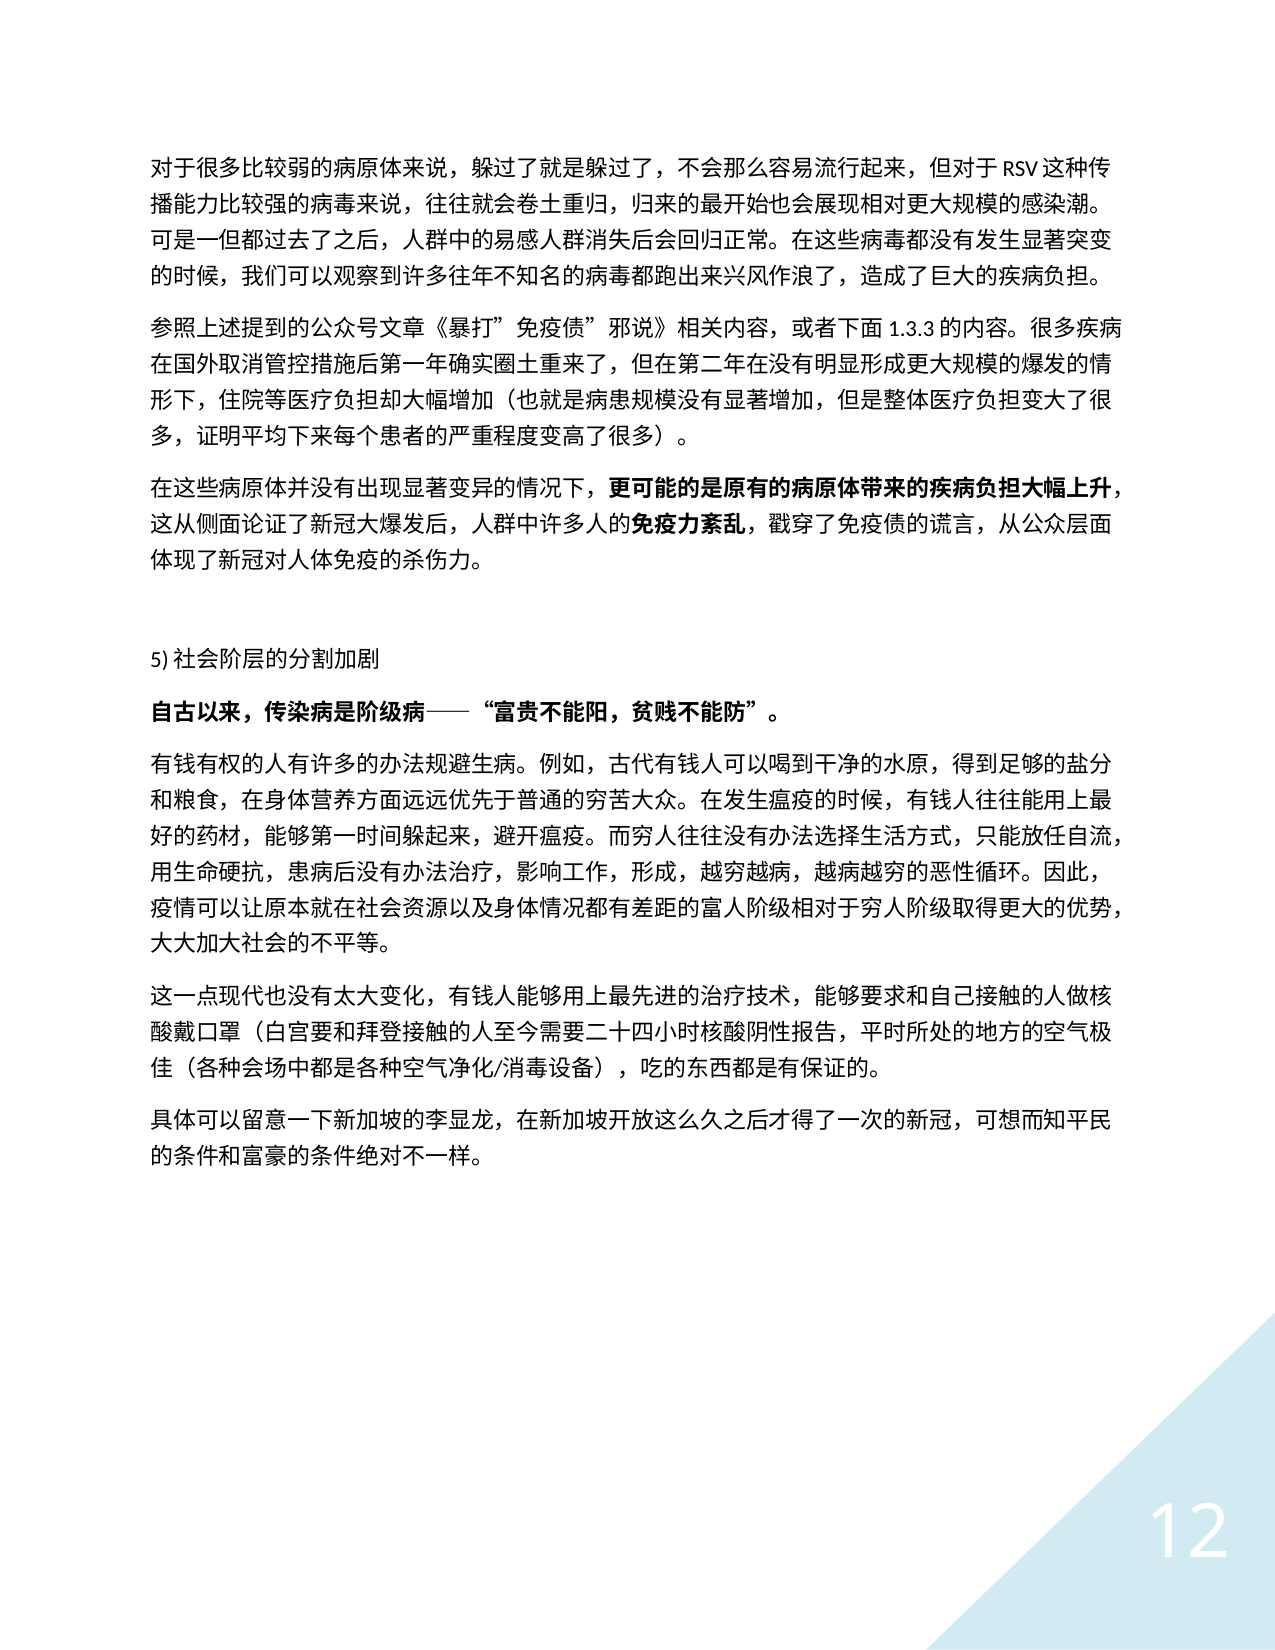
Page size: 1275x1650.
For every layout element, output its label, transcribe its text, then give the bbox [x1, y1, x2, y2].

text 有钱有权的人有许多的办法规避生病。例如，古代有钱人可以喝到干净的水原，得到足够的盐分和粮食，在身体营养方面远远优先于普通的穷苦大众。在发生瘟疫的时候，有钱人往往能用上最好的药材，能够第一时间躲起来，避开瘟疫。而穷人往往没有办法选择生活方式，只能放任自流，用生命硬抗，患病后没有办法治疗，影响工作，形成，越穷越病，越病越穷的恶性循环。因此，疫情可以让原本就在社会资源以及身体情况都有差距的富人阶级相对于穷人阶级取得更大的优势，大大加大社会的不平等。 [150, 746, 1125, 958]
text 这一点现代也没有太大变化，有钱人能够用上最先进的治疗技术，能够要求和自己接触的人做核酸戴口罩（白宫要和拜登接触的人至今需要二十四小时核酸阴性报告，平时所处的地方的空气极佳（各种会场中都是各种空气净化/消毒设备），吃的东西都是有保证的。 [150, 978, 1125, 1083]
text 对于很多比较弱的病原体来说，躲过了就是躲过了，不会那么容易流行起来，但对于RSV这种传播能力比较强的病毒来说，往往就会卷土重归，归来的最开始也会展现相对更大规模的感染潮。可是一但都过去了之后，人群中的易感人群消失后会回归正常。在这些病毒都没有发生显著突变的时候，我们可以观察到许多往年不知名的病毒都跑出来兴风作浪了，造成了巨大的疾病负担。 [150, 150, 1125, 291]
text 自古以来，传染病是阶级病——“富贵不能阳，贫贱不能防”。 [150, 693, 1125, 727]
text 5) 社会阶层的分割加剧 [150, 641, 1125, 674]
text 参照上述提到的公众号文章《暴打”免疫债”邪说》相关内容，或者下面1.3.3的内容。很多疾病在国外取消管控措施后第一年确实圈土重来了，但在第二年在没有明显形成更大规模的爆发的情形下，住院等医疗负担却大幅增加（也就是病患规模没有显著增加，但是整体医疗负担变大了很多，证明平均下来每个患者的严重程度变高了很多）。 [150, 310, 1125, 451]
text 具体可以留意一下新加坡的李显龙，在新加坡开放这么久之后才得了一次的新冠，可想而知平民的条件和富豪的条件绝对不一样。 [150, 1102, 1125, 1171]
text 在这些病原体并没有出现显著变异的情况下，更可能的是原有的病原体带来的疾病负担大幅上升，这从侧面论证了新冠大爆发后，人群中许多人的免疫力紊乱，戳穿了免疫债的谎言，从公众层面体现了新冠对人体免疫的杀伤力。 [150, 470, 1125, 575]
